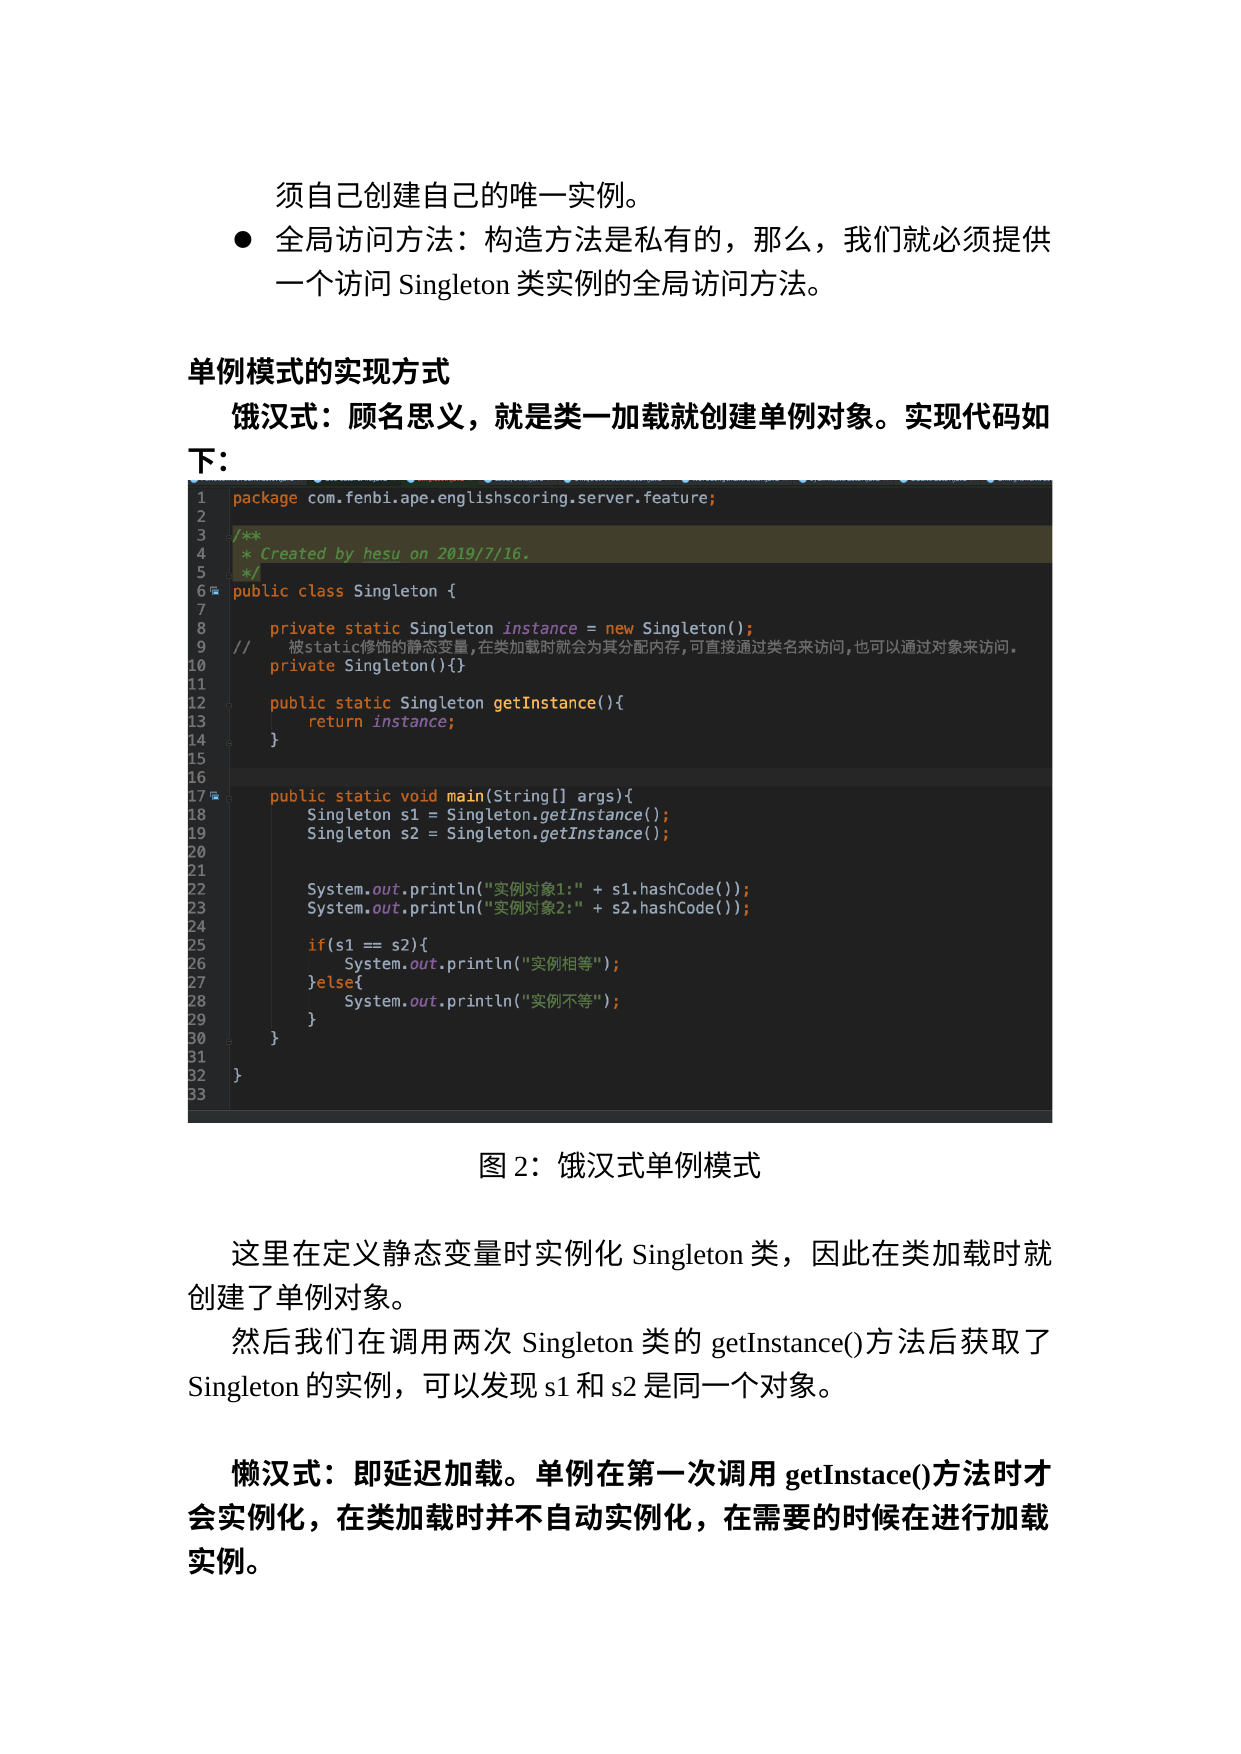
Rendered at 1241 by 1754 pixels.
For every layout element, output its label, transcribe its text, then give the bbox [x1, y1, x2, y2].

text 饿汉式：顾名思义，就是类一加载就创建单例对象。实现代码如下： [187, 392, 1053, 480]
text 懒汉式：即延迟加载。单例在第一次调用getInstace()方法时才会实例化，在类加载时并不自动实例化，在需要的时候在进行加载实例。 [187, 1450, 1053, 1582]
picture [187, 480, 1053, 1123]
text 图2：饿汉式单例模式 [187, 1141, 1053, 1185]
list 全局访问方法：构造方法是私有的，那么，我们就必须提供一个访问Singleton类实例的全局访问方法。 [232, 216, 1053, 304]
text 这里在定义静态变量时实例化Singleton类，因此在类加载时就创建了单例对象。 [187, 1229, 1053, 1318]
text 单例模式的实现方式 [187, 348, 1053, 392]
text 然后我们在调用两次Singleton类的getInstance()方法后获取了Singleton的实例，可以发现s1和s2是同一个对象。 [187, 1318, 1053, 1406]
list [232, 172, 1053, 216]
